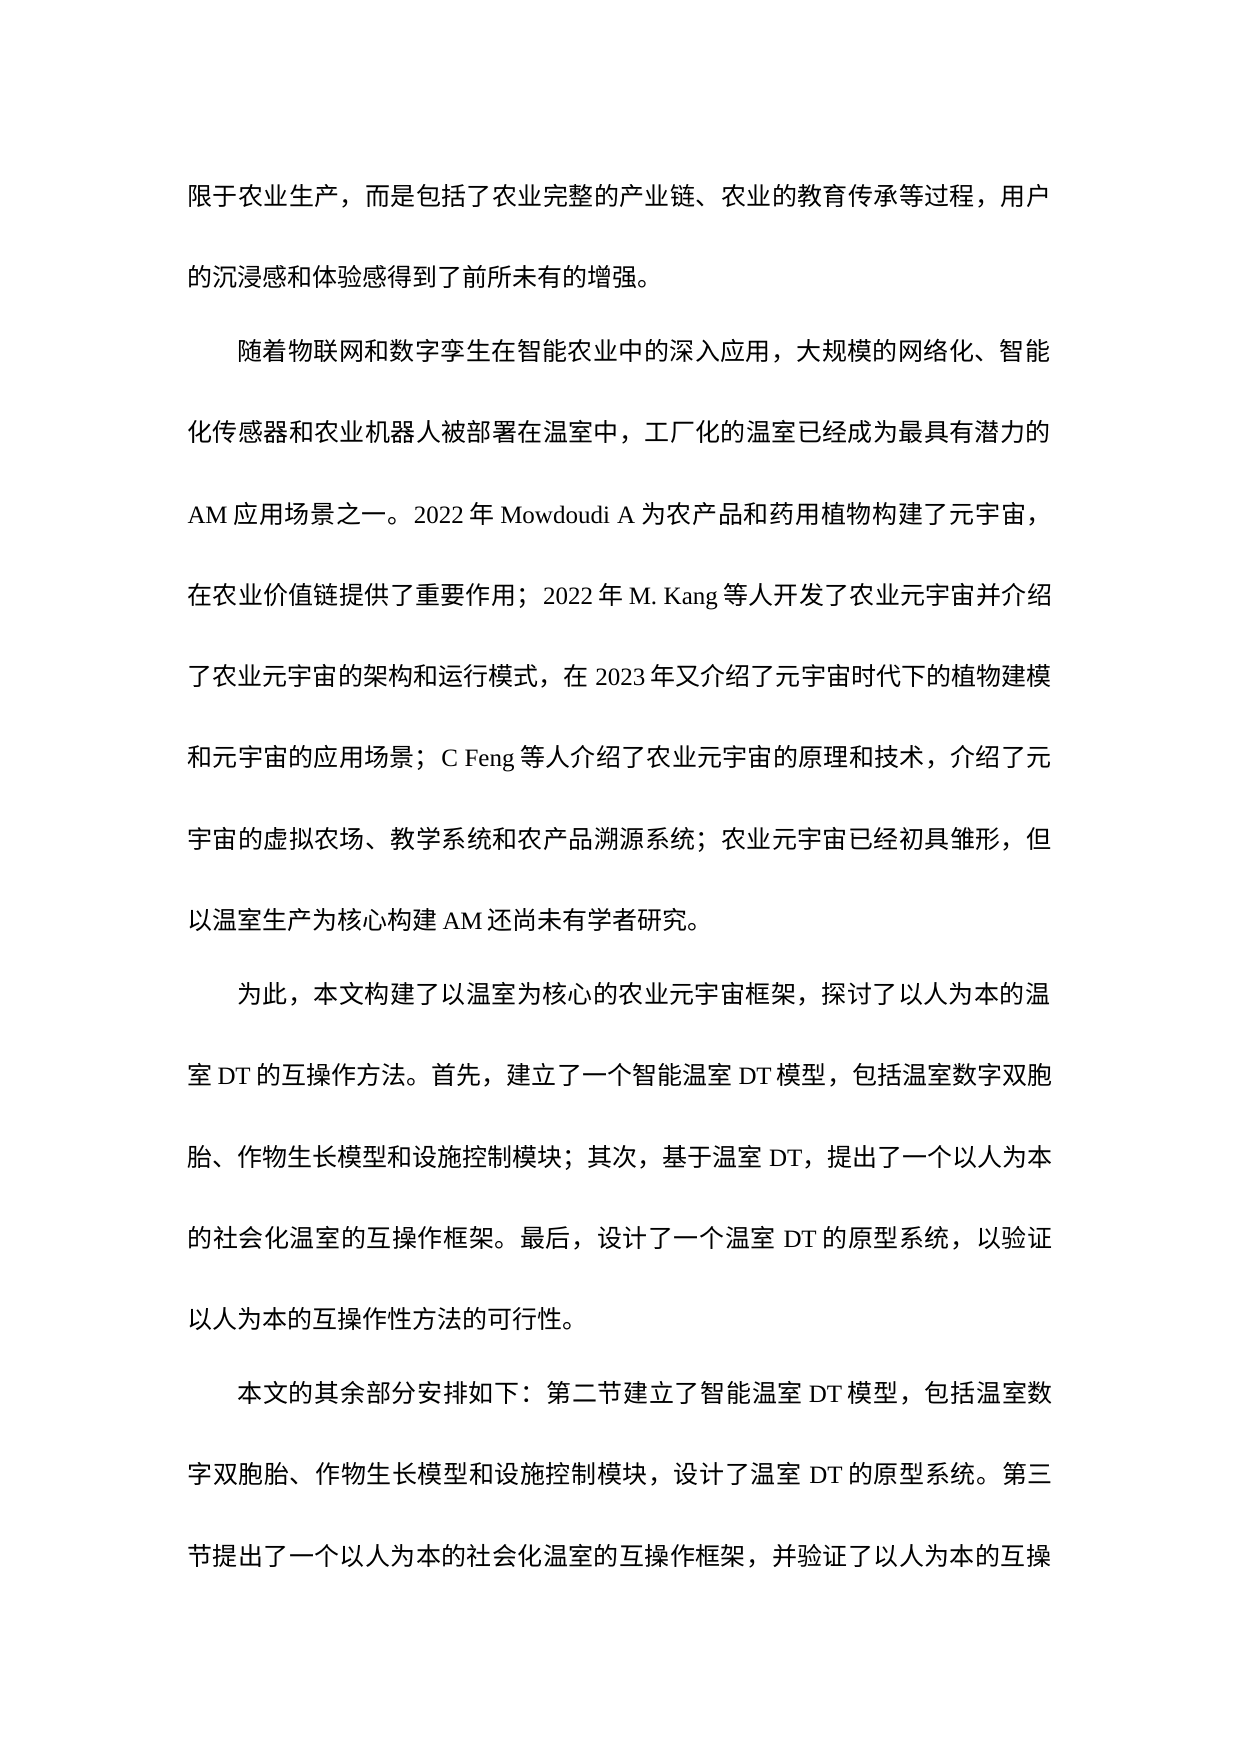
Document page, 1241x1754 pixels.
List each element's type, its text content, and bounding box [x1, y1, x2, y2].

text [187, 1359, 1053, 1587]
text 为此，本文构建了以温室为核心的农业元宇宙框架，探讨了以人为本的温室DT的互操作方法。首先，建立了一个智能温室DT模型，包括温室数字双胞胎、作物生长模型和设施控制模块；其次，基于温室DT，提出了一个以人为本的社会化温室的互操作框架。最后，设计了一个温室DT的原型系统，以验证以人为本的互操作性方法的可行性。 [187, 960, 1053, 1350]
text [187, 162, 1053, 308]
text 随着物联网和数字孪生在智能农业中的深入应用，大规模的网络化、智能化传感器和农业机器人被部署在温室中，工厂化的温室已经成为最具有潜力的AM应用场景之一。2022年Mowdoudi A为农产品和药用植物构建了元宇宙，在农业价值链提供了重要作用；2022年M. Kang等人开发了农业元宇宙并介绍了农业元宇宙的架构和运行模式，在2023年又介绍了元宇宙时代下的植物建模和元宇宙的应用场景；C Feng等人介绍了农业元宇宙的原理和技术，介绍了元宇宙的虚拟农场、教学系统和农产品溯源系统；农业元宇宙已经初具雏形，但以温室生产为核心构建AM还尚未有学者研究。 [187, 317, 1053, 951]
